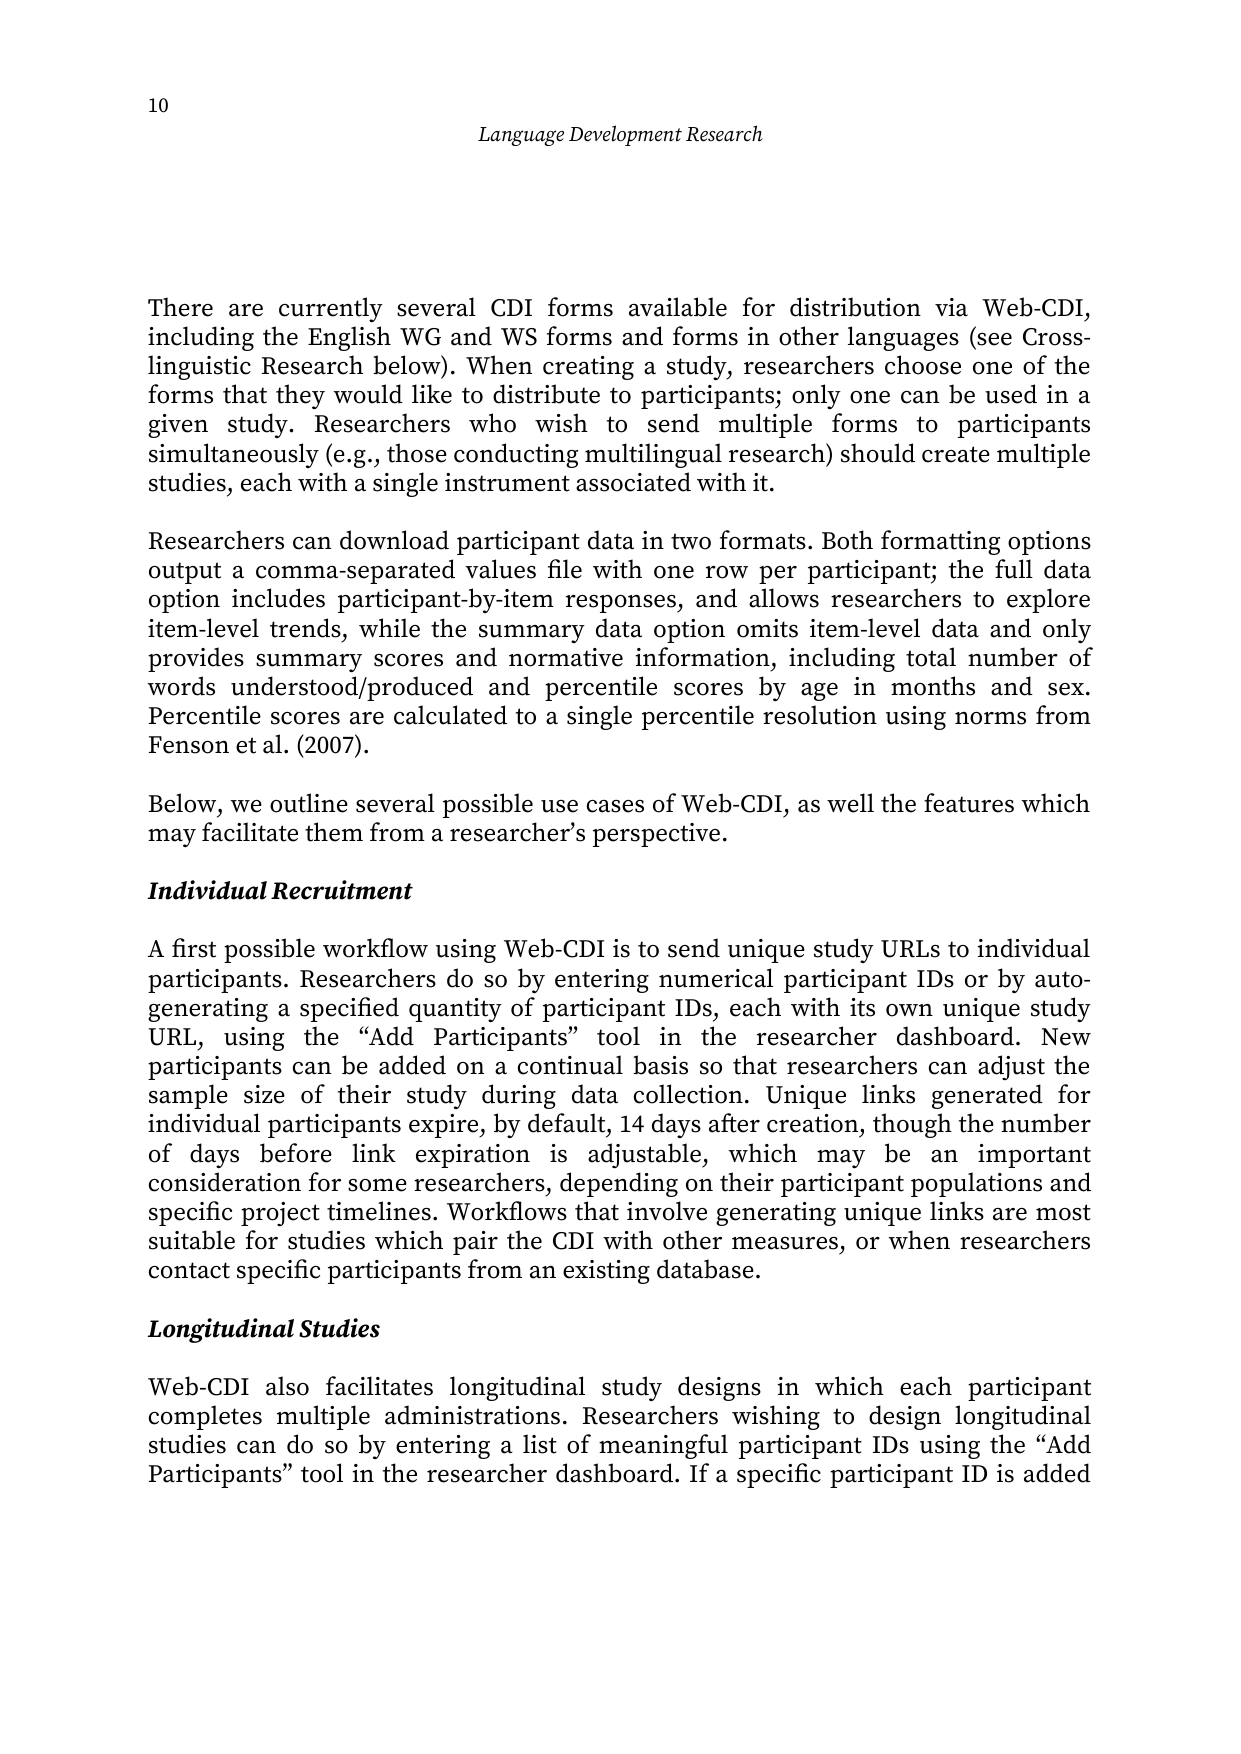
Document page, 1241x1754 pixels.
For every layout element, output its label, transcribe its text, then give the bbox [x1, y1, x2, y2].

subtitle Individual Recruitment [148, 876, 1092, 905]
text A first possible workflow using Web-CDI is to send unique study URLs to individual participants. Researchers do so by entering numerical participant IDs or by auto-generating a specified quantity of participant IDs, each with its own unique study URL, using the “Add Participants” tool in the researcher dashboard. New participants can be added on a continual basis so that researchers can adjust the sample size of their study during data collection. Unique links generated for individual participants expire, by default, 14 days after creation, though the number of days before link expiration is adjustable, which may be an important consideration for some researchers, depending on their participant populations and specific project timelines. Workflows that involve generating unique links are most suitable for studies which pair the CDI with other measures, or when researchers contact specific participants from an existing database. [148, 934, 1092, 1284]
text Researchers can download participant data in two formats. Both formatting options output a comma-separated values file with one row per participant; the full data option includes participant-by-item responses, and allows researchers to explore item-level trends, while the summary data option omits item-level data and only provides summary scores and normative information, including total number of words understood/produced and percentile scores by age in months and sex. Percentile scores are calculated to a single percentile resolution using norms from Fenson et al. (2007). [148, 526, 1092, 759]
subtitle Longitudinal Studies [148, 1314, 1092, 1343]
text There are currently several CDI forms available for distribution via Web-CDI, including the English WG and WS forms and forms in other languages (see Cross-linguistic Research below). When creating a study, researchers choose one of the forms that they would like to distribute to participants; only one can be used in a given study. Researchers who wish to send multiple forms to participants simultaneously (e.g., those conducting multilingual research) should create multiple studies, each with a single instrument associated with it. [148, 293, 1092, 497]
text Below, we outline several possible use cases of Web-CDI, as well the features which may facilitate them from a researcher’s perspective. [148, 789, 1092, 847]
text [148, 1372, 1092, 1489]
